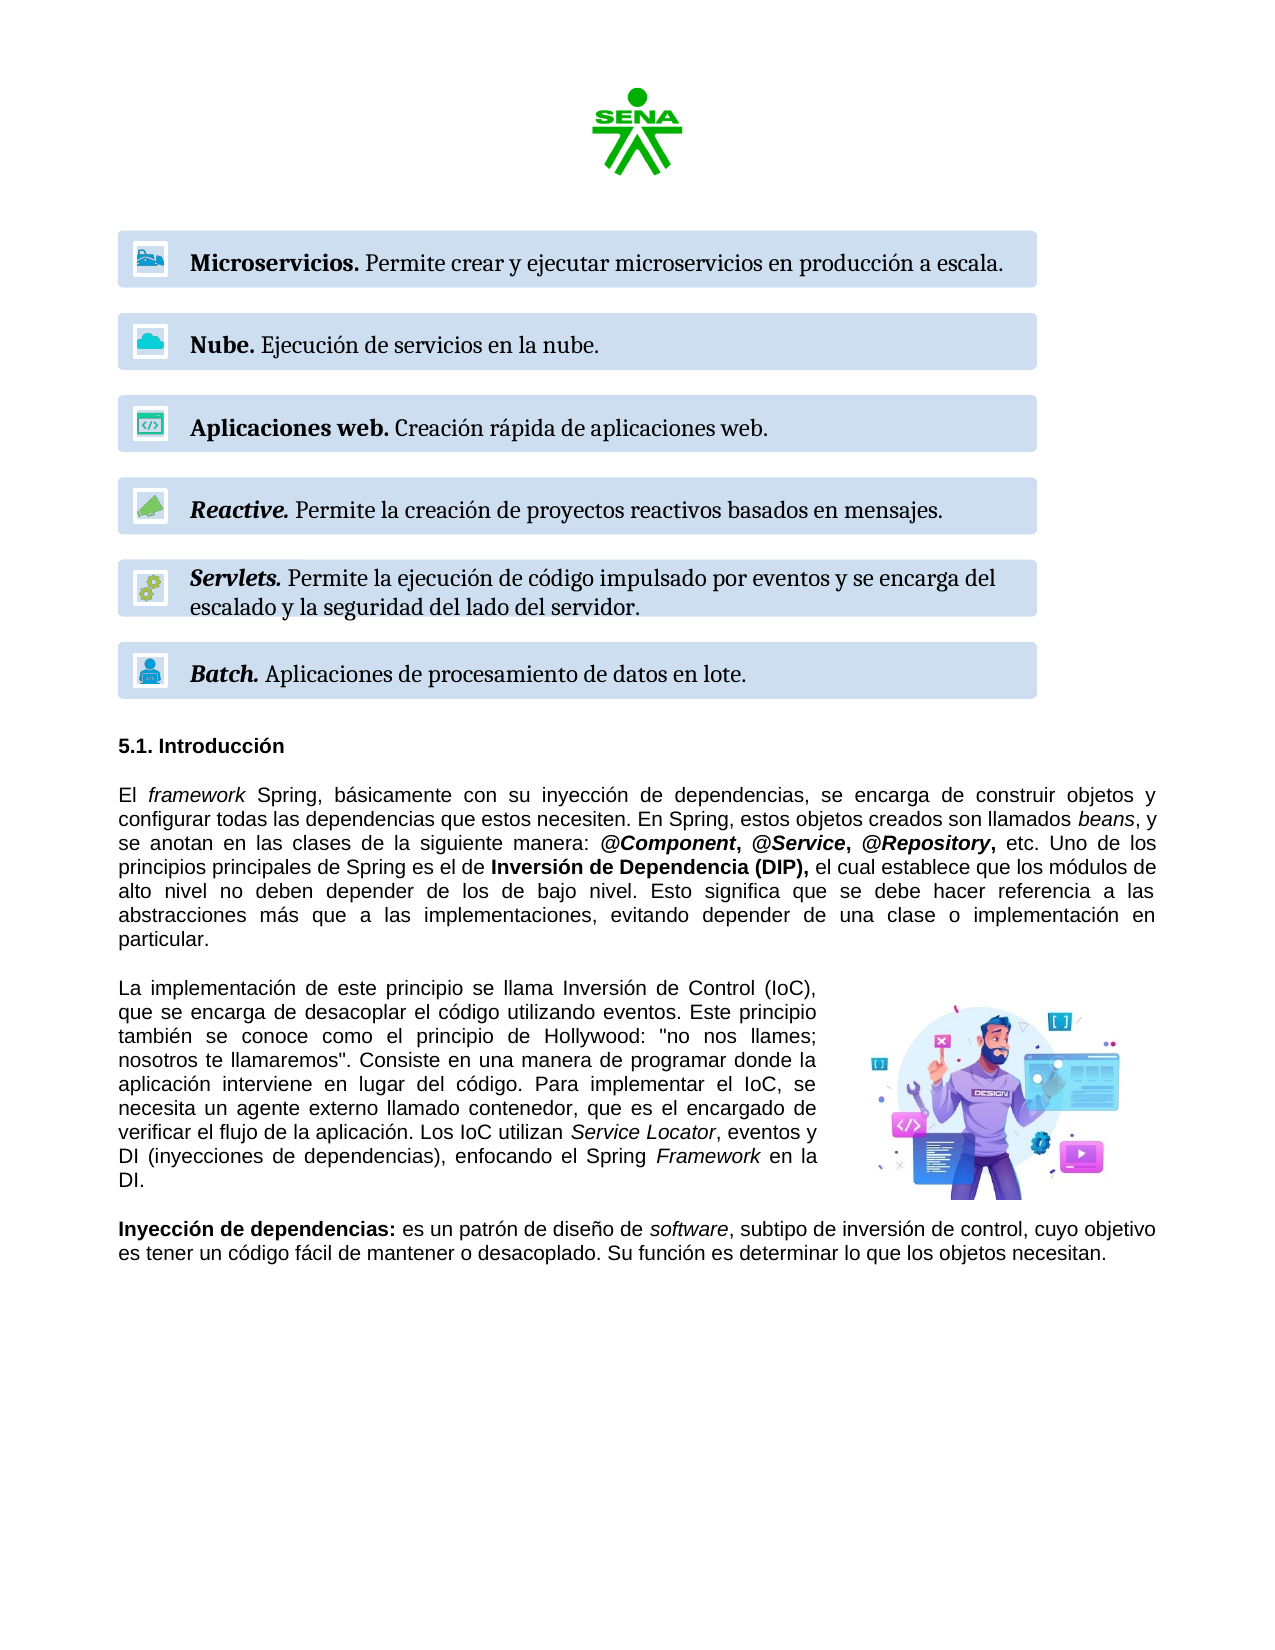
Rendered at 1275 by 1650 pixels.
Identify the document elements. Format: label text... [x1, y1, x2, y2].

picture [137, 657, 164, 684]
picture [137, 246, 164, 259]
picture [137, 328, 164, 355]
picture [137, 263, 164, 273]
text Inyección de dependencias: es un patrón de diseño de software, subtipo de inversión de control, cuyo objetivo es tener un código fácil de mantener o desacoplado. Su función es determinar lo que los objetos necesitan. [118, 1216, 1157, 1264]
picture [137, 492, 164, 519]
text 5.1. Introducción [118, 734, 1157, 758]
text El framework Spring, básicamente con su inyección de dependencias, se encarga de construir objetos y configurar todas las dependencias que estos necesiten. En Spring, estos objetos creados son llamados beans, y se anotan en las clases de la siguiente manera: @Component, @Service, @Repository, etc. Uno de los principios principales de Spring es el de Inversión de Dependencia (DIP), el cual establece que los módulos de alto nivel no deben depender de los de bajo nivel. Esto significa que se debe hacer referencia a las abstracciones más que a las implementaciones, evitando depender de una clase o implementación en particular. [118, 783, 1157, 951]
picture [836, 986, 1157, 1200]
picture [137, 410, 164, 437]
picture [137, 574, 164, 602]
picture [592, 87, 683, 176]
